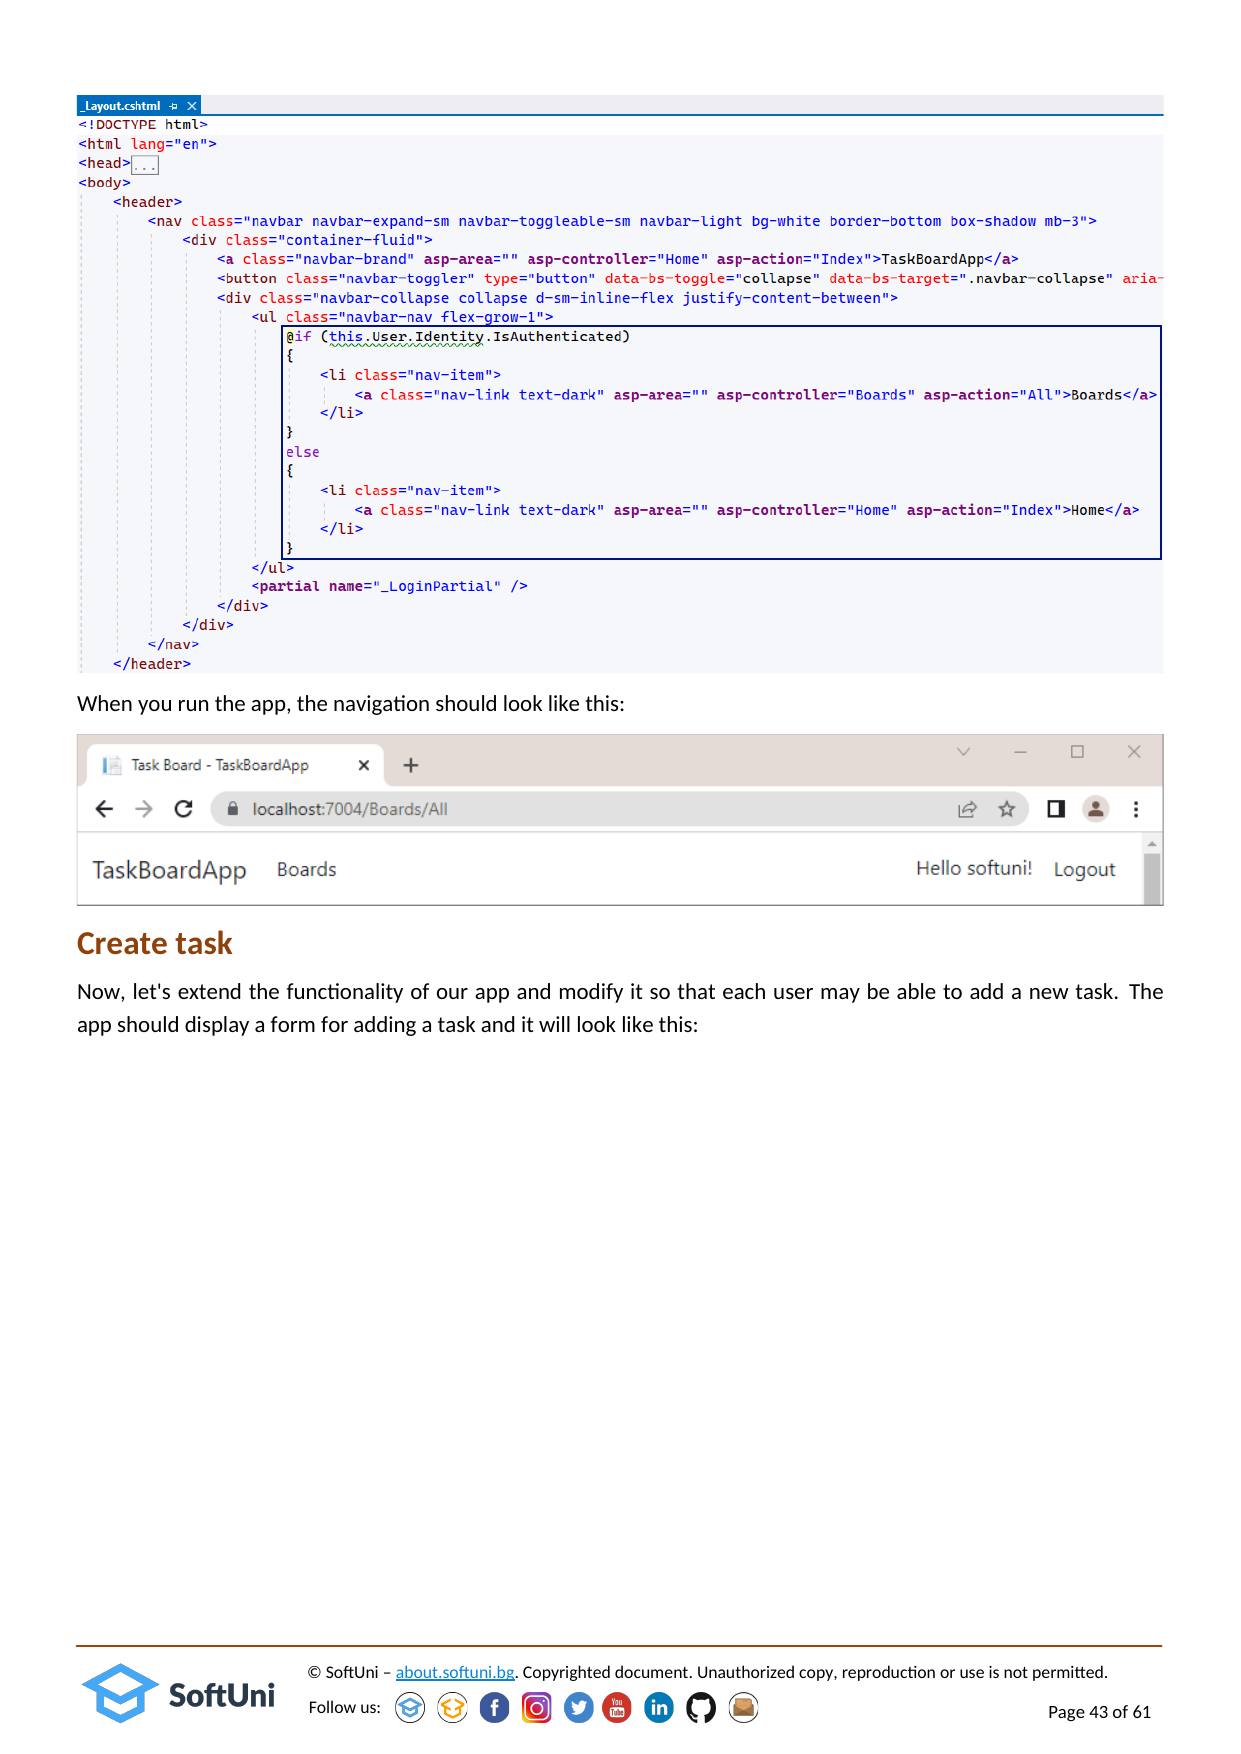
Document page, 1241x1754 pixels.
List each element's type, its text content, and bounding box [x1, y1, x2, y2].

picture [437, 1692, 468, 1723]
picture [644, 1692, 653, 1701]
picture [658, 1705, 667, 1714]
picture [665, 1692, 674, 1701]
picture [395, 1692, 425, 1723]
picture [76, 734, 1164, 906]
picture [728, 1692, 759, 1723]
picture [665, 1714, 674, 1723]
picture [644, 1714, 653, 1723]
picture [602, 1692, 632, 1723]
picture [75, 1658, 281, 1729]
picture [479, 1692, 510, 1723]
text When you run the app, the navigation should look like this: [77, 689, 1163, 717]
subtitle Create task [77, 922, 1163, 963]
picture [76, 95, 1164, 673]
picture [686, 1692, 716, 1723]
picture [564, 1692, 594, 1723]
text Now, let's extend the functionality of our app and modify it so that each user may be able to add a new task. The app should display a form for adding a task and it will look like this: [77, 977, 1163, 1038]
picture [522, 1692, 552, 1723]
